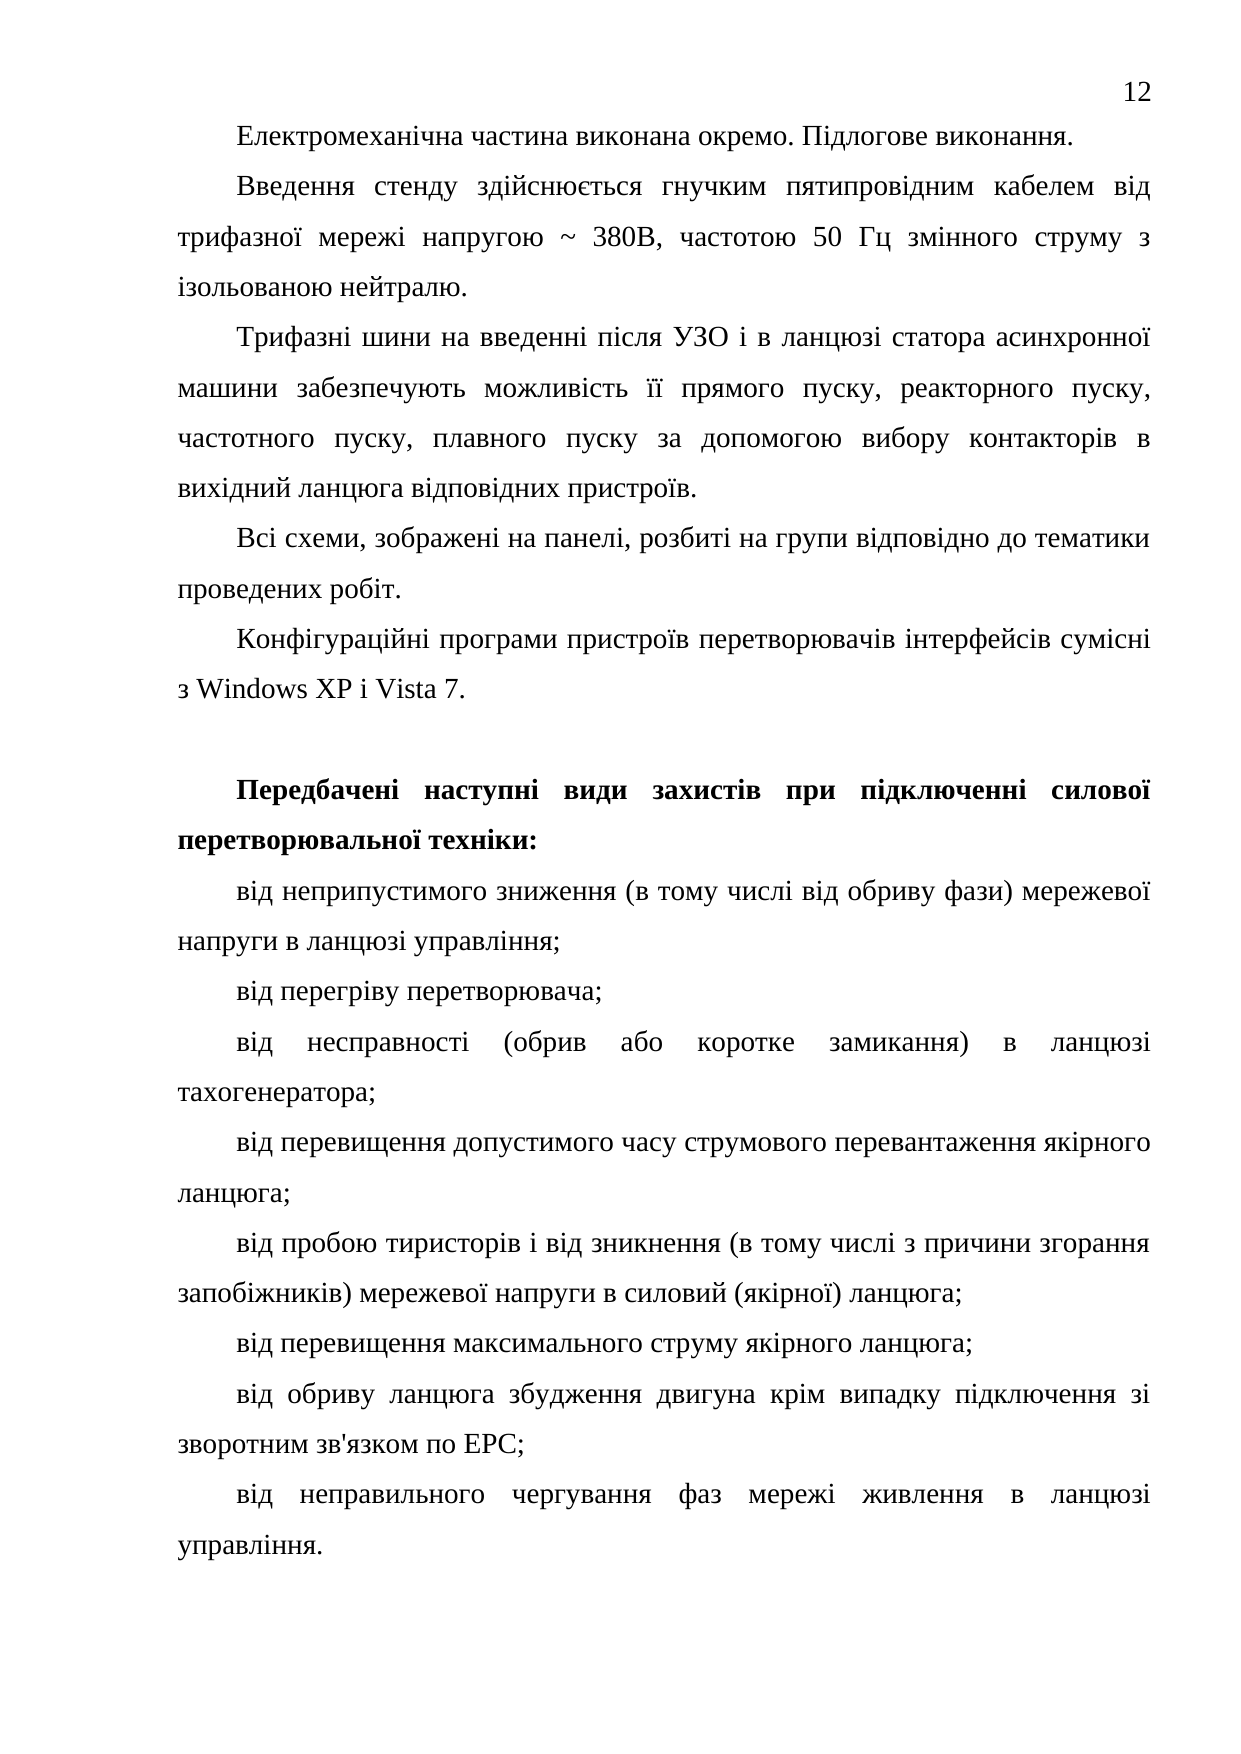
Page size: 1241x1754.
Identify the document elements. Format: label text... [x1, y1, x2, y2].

text від неправильного чергування фаз мережі живлення в ланцюзі управління. [177, 1477, 1152, 1560]
text Введення стенду здійснюється гнучким пятипровідним кабелем від трифазної мережі напругою ~ 380В, частотою 50 Гц змінного струму з ізольованою нейтралю. [177, 168, 1152, 303]
text Передбачені наступні види захистів при підключенні силової перетворювальної техніки: [177, 772, 1152, 856]
text Трифазні шини на введенні після УЗО і в ланцюзі статора асинхронної машини забезпечують можливість її прямого пуску, реакторного пуску, частотного пуску, плавного пуску за допомогою вибору контакторів в вихідний ланцюга відповідних пристроїв. [177, 319, 1152, 504]
text від перевищення максимального струму якірного ланцюга; [177, 1326, 1152, 1359]
text Всі схеми, зображені на панелі, розбиті на групи відповідно до тематики проведених робіт. [177, 521, 1152, 604]
text від обриву ланцюга збудження двигуна крім випадку підключення зі зворотним зв'язком по ЕРС; [177, 1376, 1152, 1460]
text від перевищення допустимого часу струмового перевантаження якірного ланцюга; [177, 1124, 1152, 1208]
text Електромеханічна частина виконана окремо. Підлогове виконання. [177, 118, 1152, 152]
text Конфігураційні програми пристроїв перетворювачів інтерфейсів сумісні з Windows XP і Vista 7. [177, 621, 1152, 705]
text від перегріву перетворювача; [177, 973, 1152, 1007]
text від неприпустимого зниження (в тому числі від обриву фази) мережевої напруги в ланцюзі управління; [177, 873, 1152, 957]
text від пробою тиристорів і від зникнення (в тому числі з причини згорання запобіжників) мережевої напруги в силовий (якірної) ланцюга; [177, 1225, 1152, 1309]
text від несправності (обрив або коротке замикання) в ланцюзі тахогенератора; [177, 1024, 1152, 1108]
